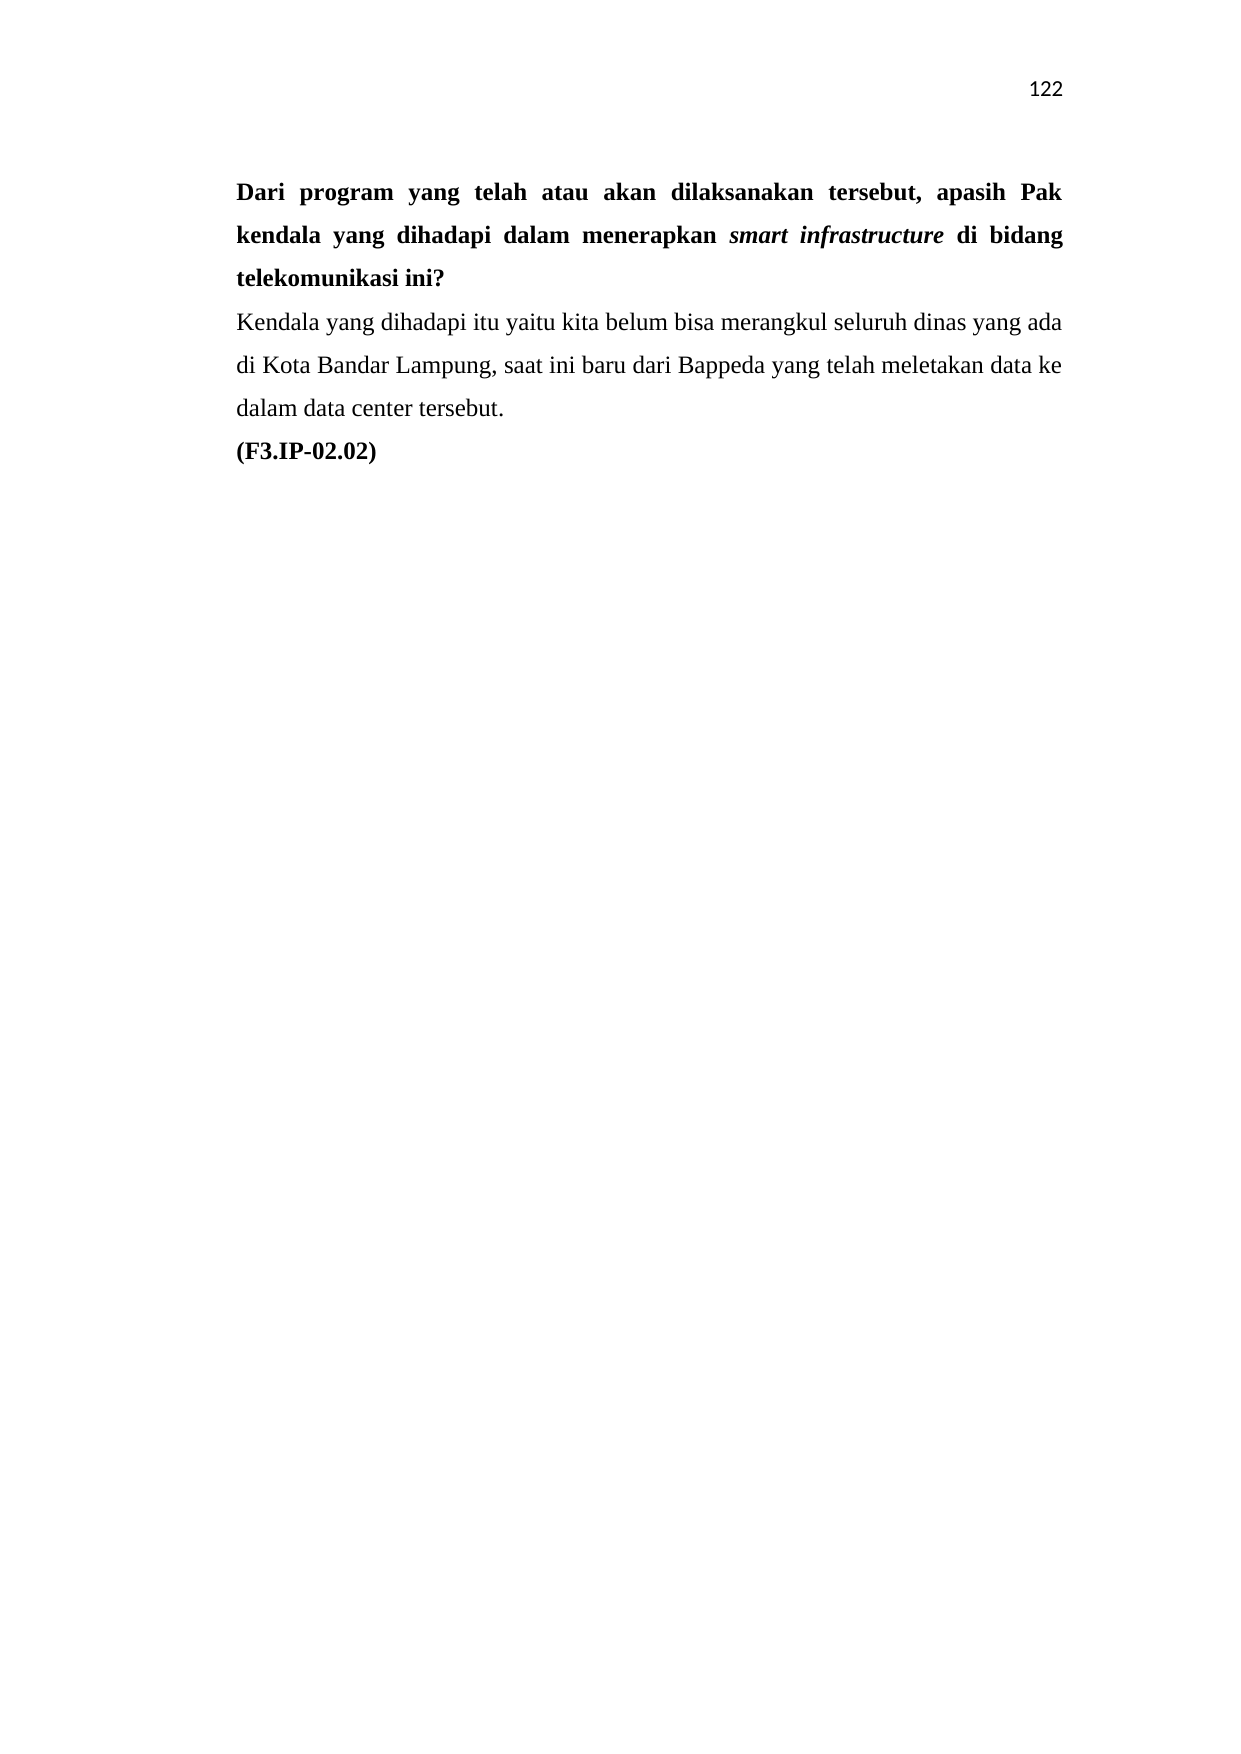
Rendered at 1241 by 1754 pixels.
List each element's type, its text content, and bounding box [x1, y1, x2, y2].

text Kendala yang dihadapi itu yaitu kita belum bisa merangkul seluruh dinas yang ada di Kota Bandar Lampung, saat ini baru dari Bappeda yang telah meletakan data ke dalam data center tersebut. [236, 307, 1063, 422]
text Dari program yang telah atau akan dilaksanakan tersebut, apasih Pak kendala yang dihadapi dalam menerapkan smart infrastructure di bidang telekomunikasi ini? [236, 177, 1063, 292]
text (F3.IP-02.02) [236, 436, 1063, 465]
